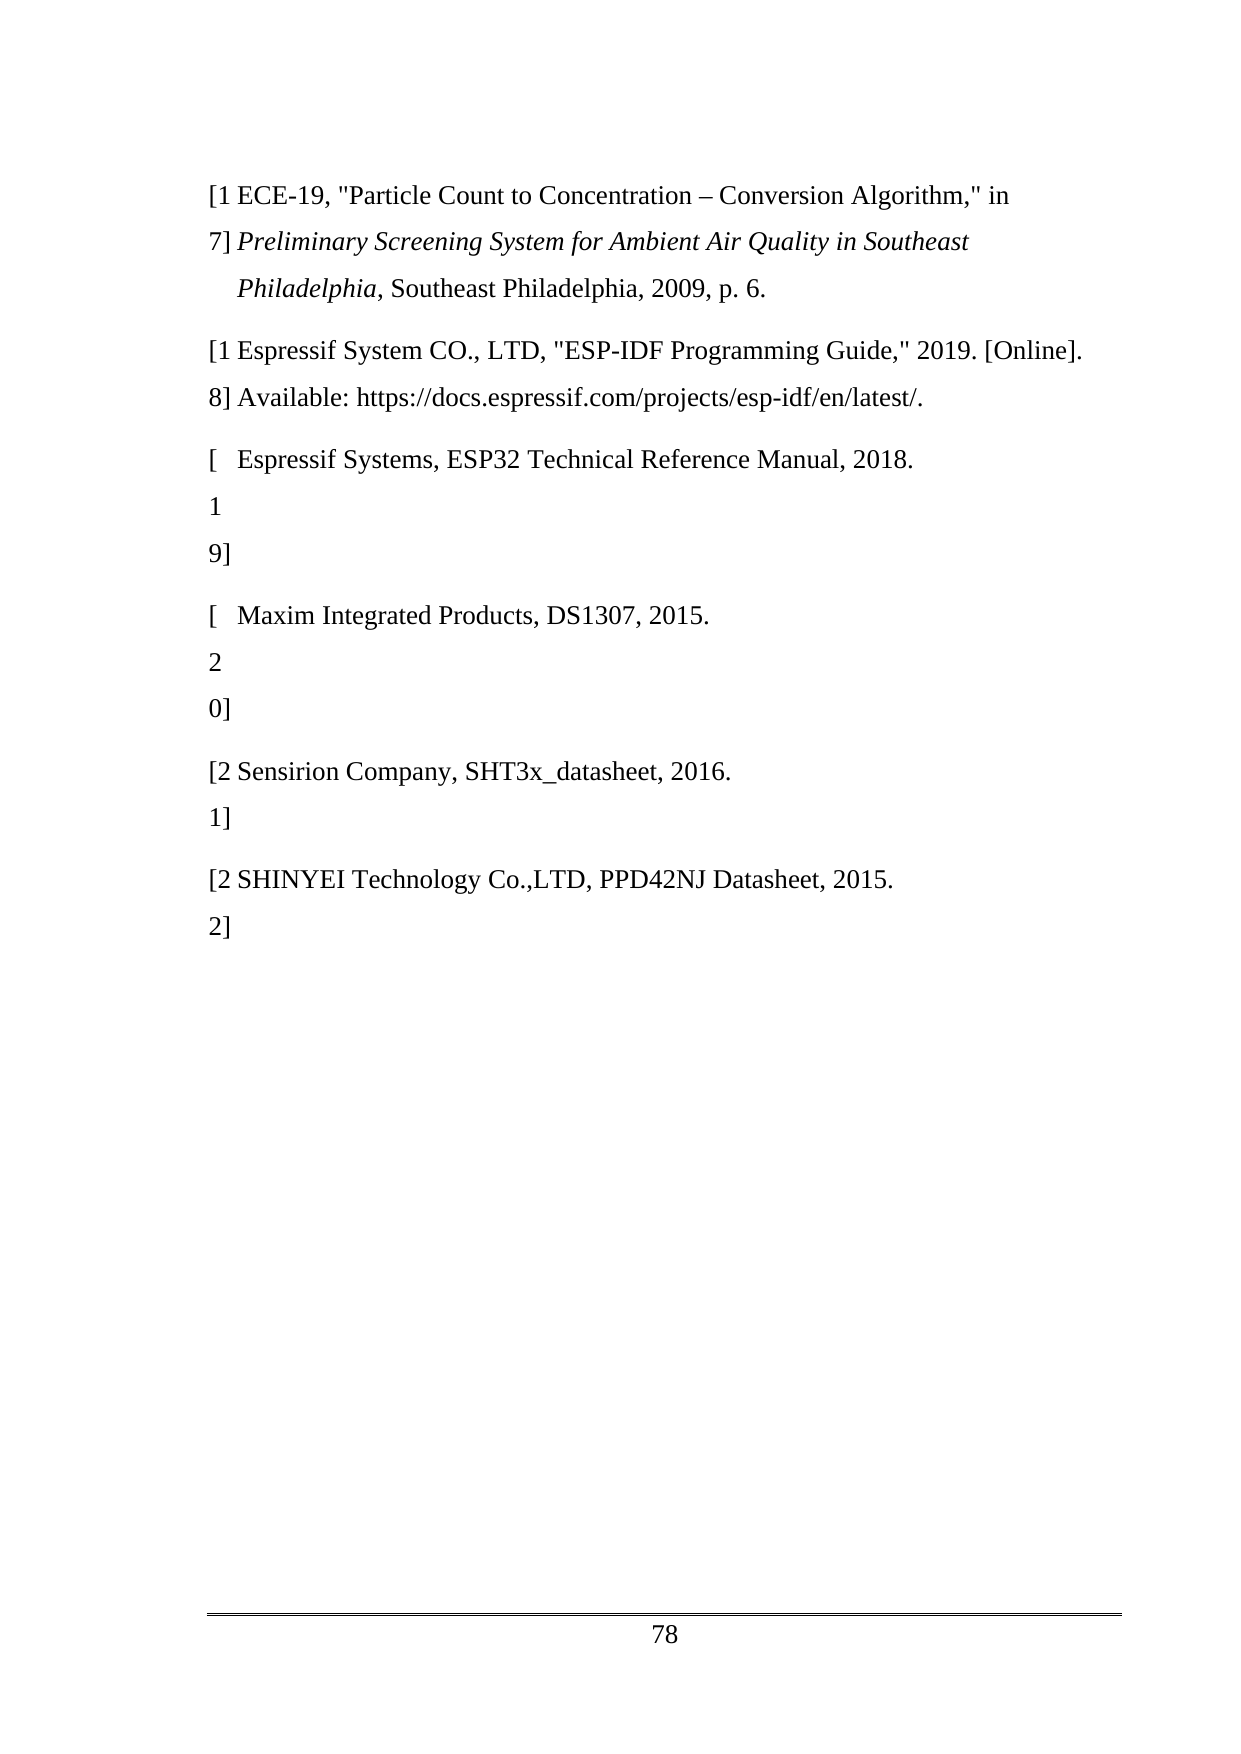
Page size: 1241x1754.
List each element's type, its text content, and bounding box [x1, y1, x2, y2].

table_cell [17] [207, 177, 235, 333]
table_cell [22] [207, 862, 235, 971]
table_cell [18] [207, 333, 235, 442]
table_cell [21] [207, 753, 235, 862]
table_cell Espressif Systems, ESP32 Technical Reference Manual, 2018. [235, 442, 1122, 597]
table_cell SHINYEI Technology Co.,LTD, PPD42NJ Datasheet, 2015. [235, 862, 1122, 971]
table_cell Maxim Integrated Products, DS1307, 2015. [235, 598, 1122, 753]
table_cell [19] [207, 442, 235, 597]
table_cell ECE-19, "Particle Count to Concentration – Conversion Algorithm," in Preliminary Screening System for Ambient Air Quality in Southeast Philadelphia, Southeast Philadelphia, 2009, p. 6. [235, 177, 1122, 333]
table_cell Sensirion Company, SHT3x_datasheet, 2016. [235, 753, 1122, 862]
table_cell Espressif System CO., LTD, "ESP-IDF Programming Guide," 2019. [Online]. Available: https://docs.espressif.com/projects/esp-idf/en/latest/. [235, 333, 1122, 442]
table_cell [20] [207, 598, 235, 753]
